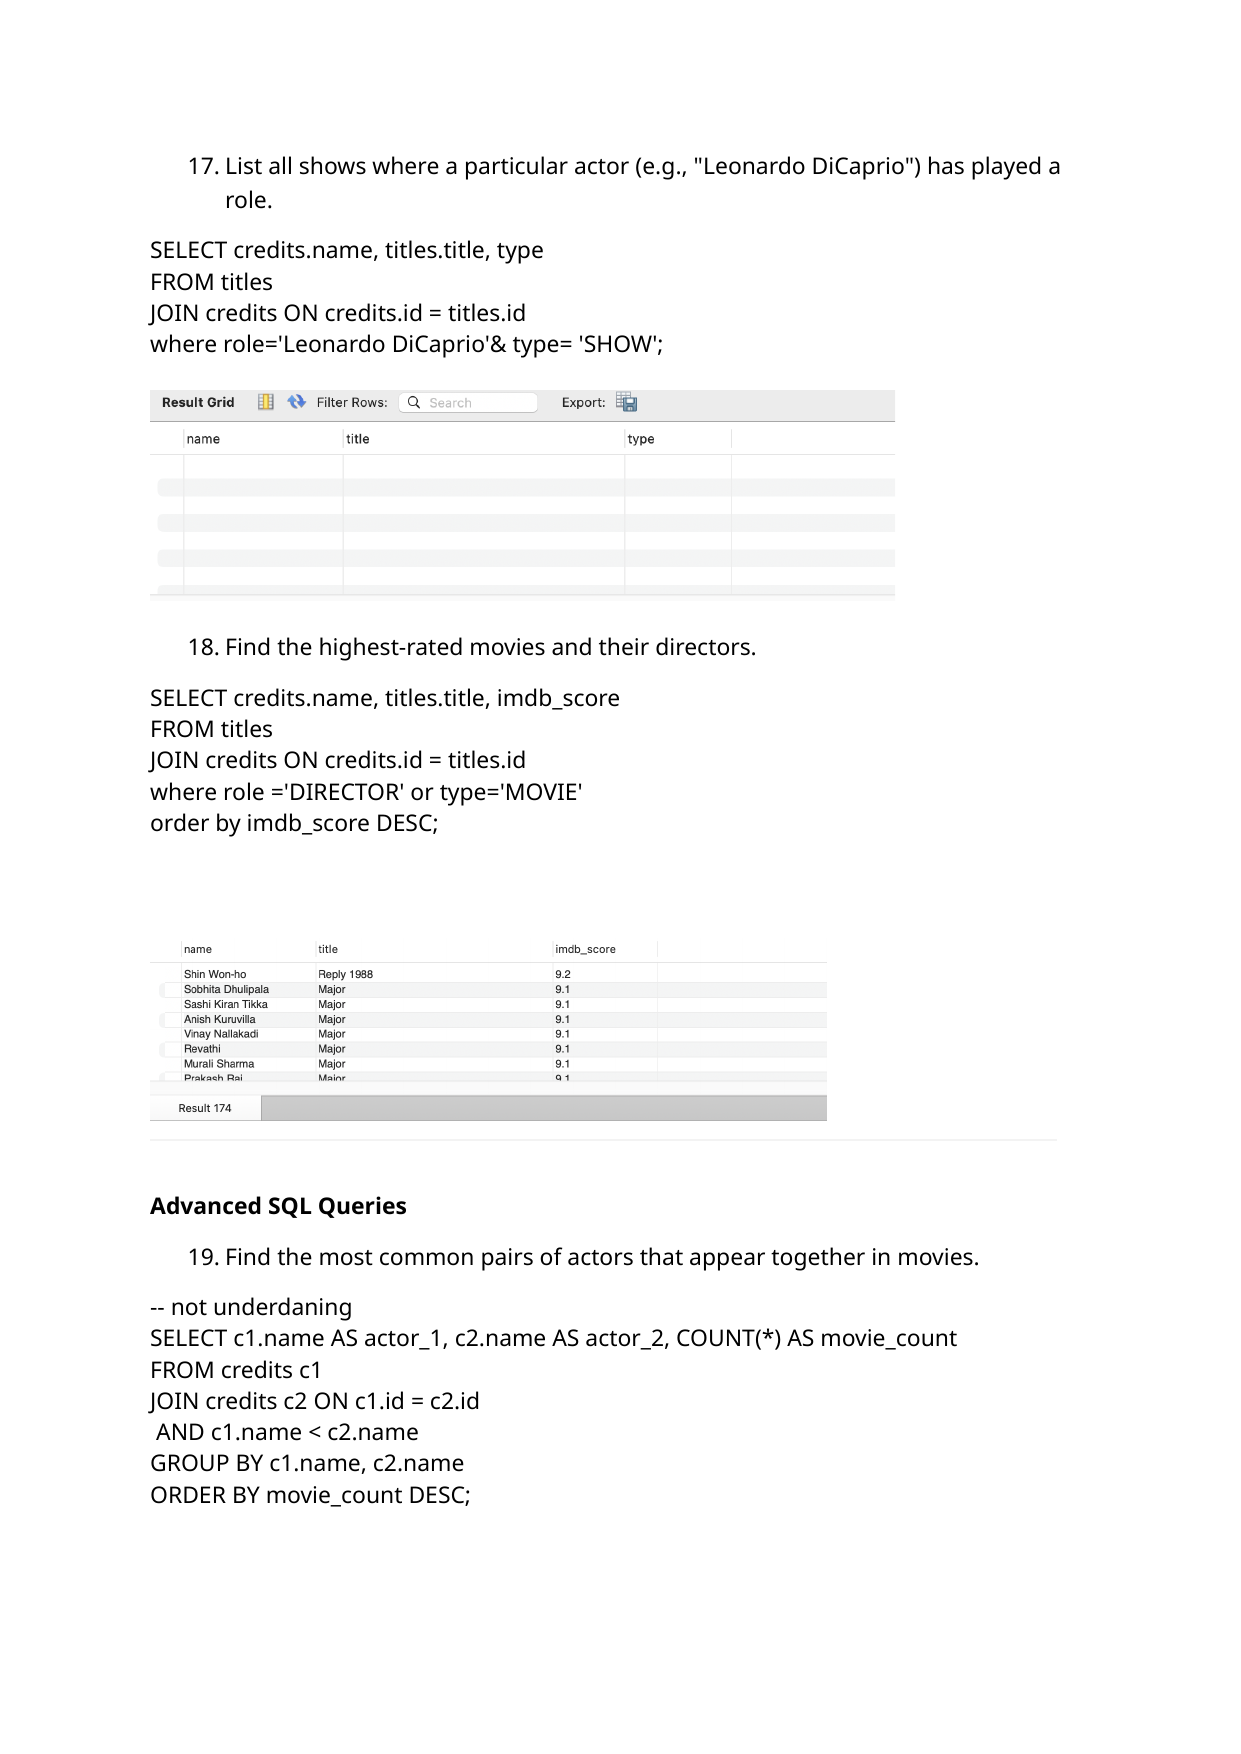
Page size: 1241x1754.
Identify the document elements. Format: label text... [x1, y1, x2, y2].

text -- not underdaning [150, 1291, 1090, 1322]
text JOIN credits c2 ON c1.id = c2.id [150, 1385, 1090, 1416]
text AND c1.name < c2.name [150, 1416, 1090, 1447]
text where role ='DIRECTOR' or type='MOVIE' [150, 776, 1090, 807]
text Advanced SQL Queries [150, 1190, 1090, 1222]
text FROM titles [150, 265, 1090, 297]
text order by imdb_score DESC; [150, 807, 1090, 838]
list List all shows where a particular actor (e.g., "Leonardo DiCaprio") has played a role. [187, 150, 1090, 215]
picture [150, 938, 827, 1121]
text SELECT credits.name, titles.title, imdb_score [150, 682, 1090, 713]
list Find the most common pairs of actors that appear together in movies. [187, 1241, 1090, 1272]
text JOIN credits ON credits.id = titles.id [150, 744, 1090, 776]
text SELECT c1.name AS actor_1, c2.name AS actor_2, COUNT(*) AS movie_count [150, 1322, 1090, 1354]
text GROUP BY c1.name, c2.name [150, 1447, 1090, 1479]
text FROM credits c1 [150, 1354, 1090, 1385]
text SELECT credits.name, titles.title, type [150, 234, 1090, 265]
text FROM titles [150, 713, 1090, 744]
text ORDER BY movie_count DESC; [150, 1479, 1090, 1510]
text where role='Leonardo DiCaprio'& type= 'SHOW'; [150, 328, 1090, 359]
list Find the highest-rated movies and their directors. [187, 631, 1090, 663]
picture [150, 390, 896, 601]
text JOIN credits ON credits.id = titles.id [150, 297, 1090, 328]
